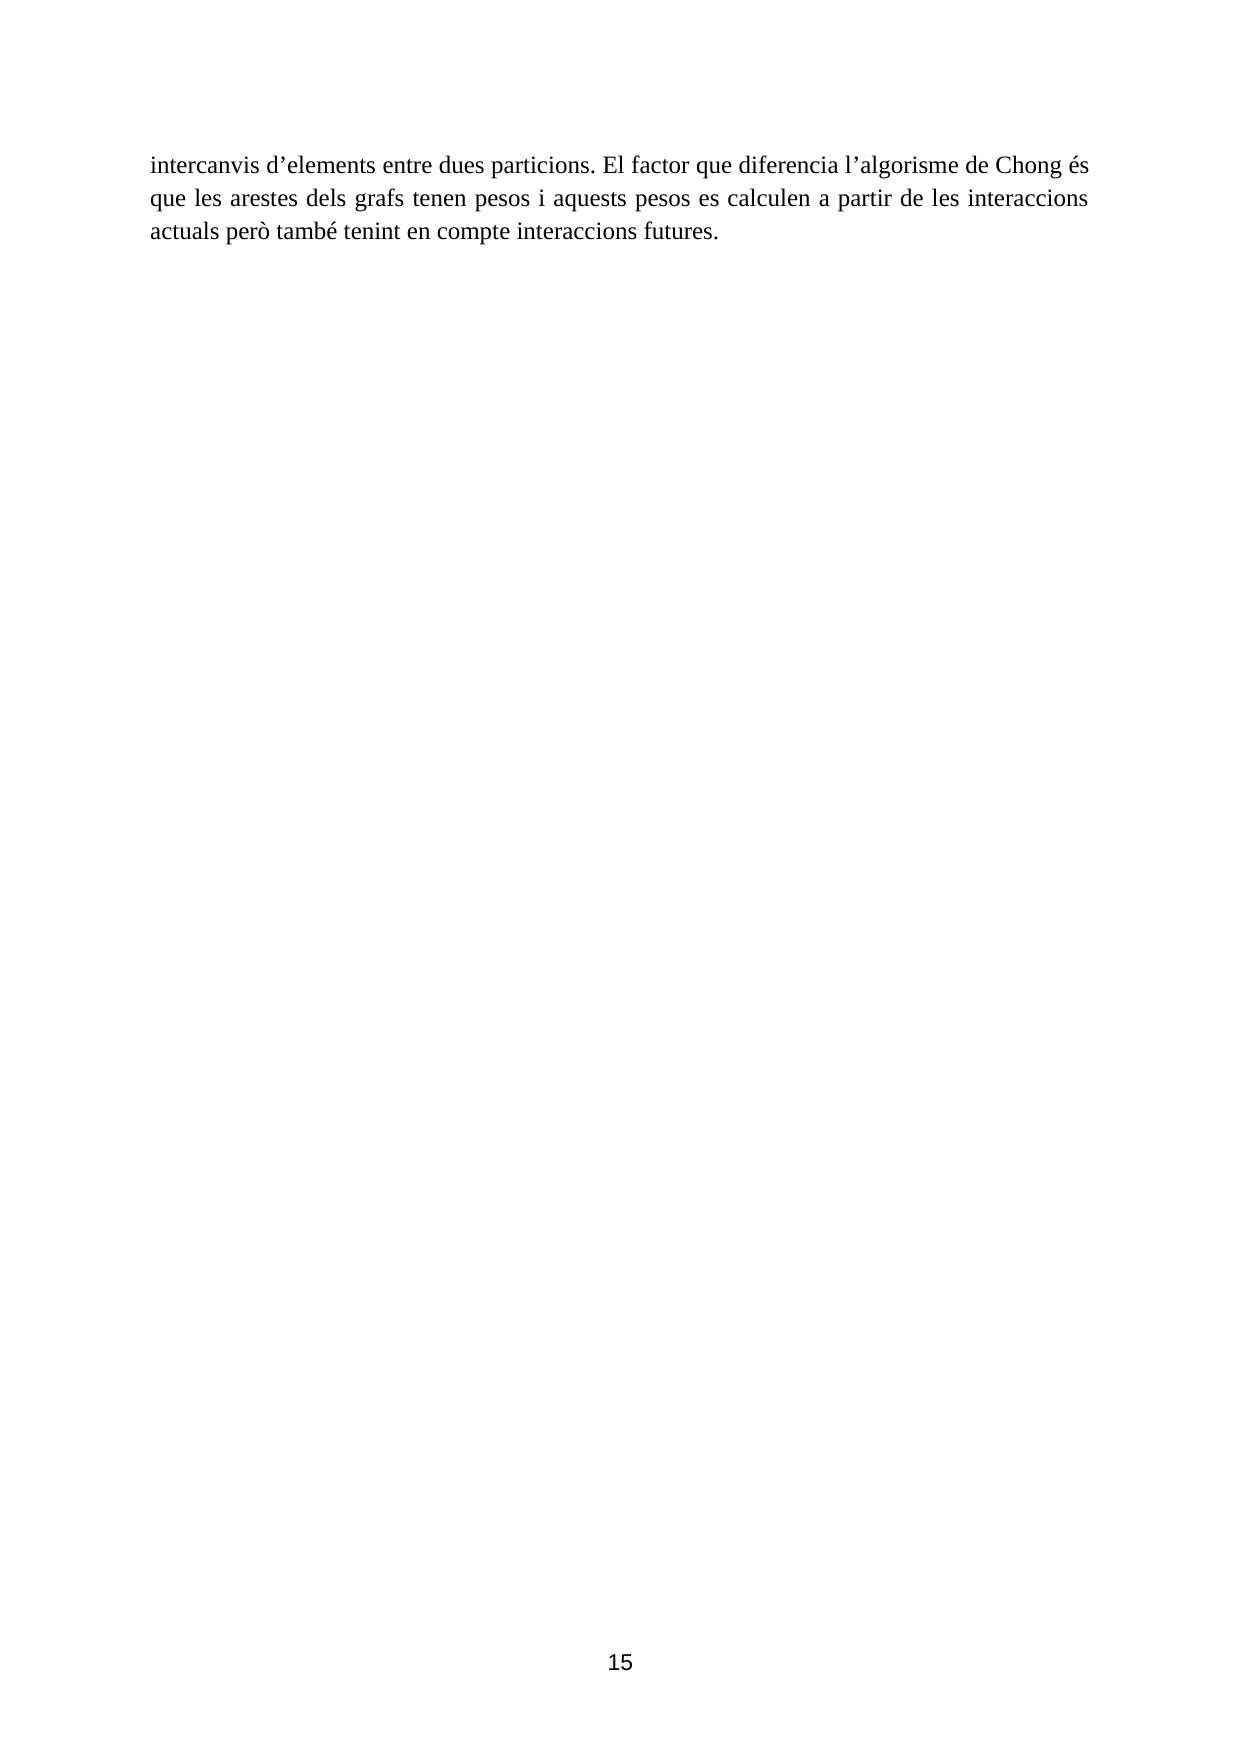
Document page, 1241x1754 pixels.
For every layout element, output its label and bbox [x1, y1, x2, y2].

text [150, 150, 1090, 245]
